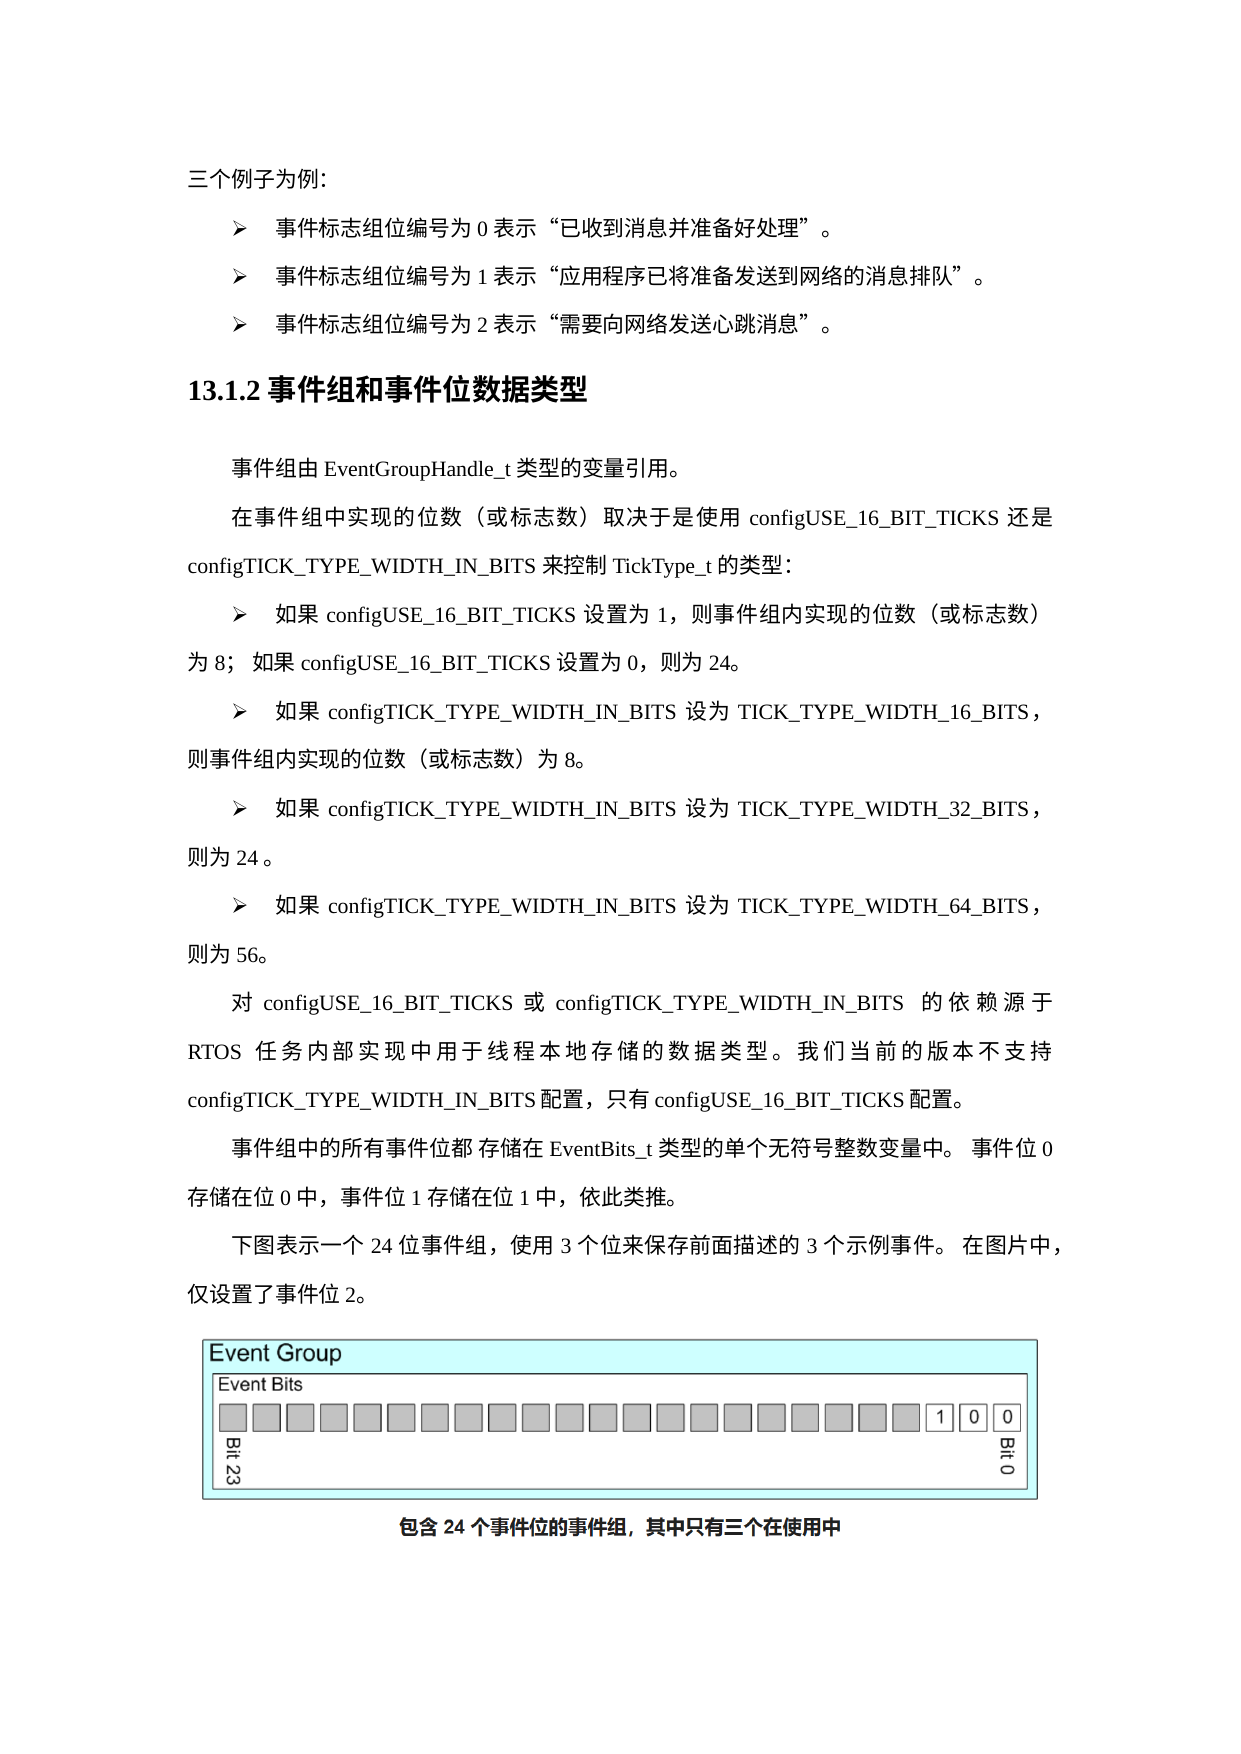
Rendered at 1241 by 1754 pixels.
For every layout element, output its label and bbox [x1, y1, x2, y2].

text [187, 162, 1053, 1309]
picture [187, 1324, 1053, 1550]
